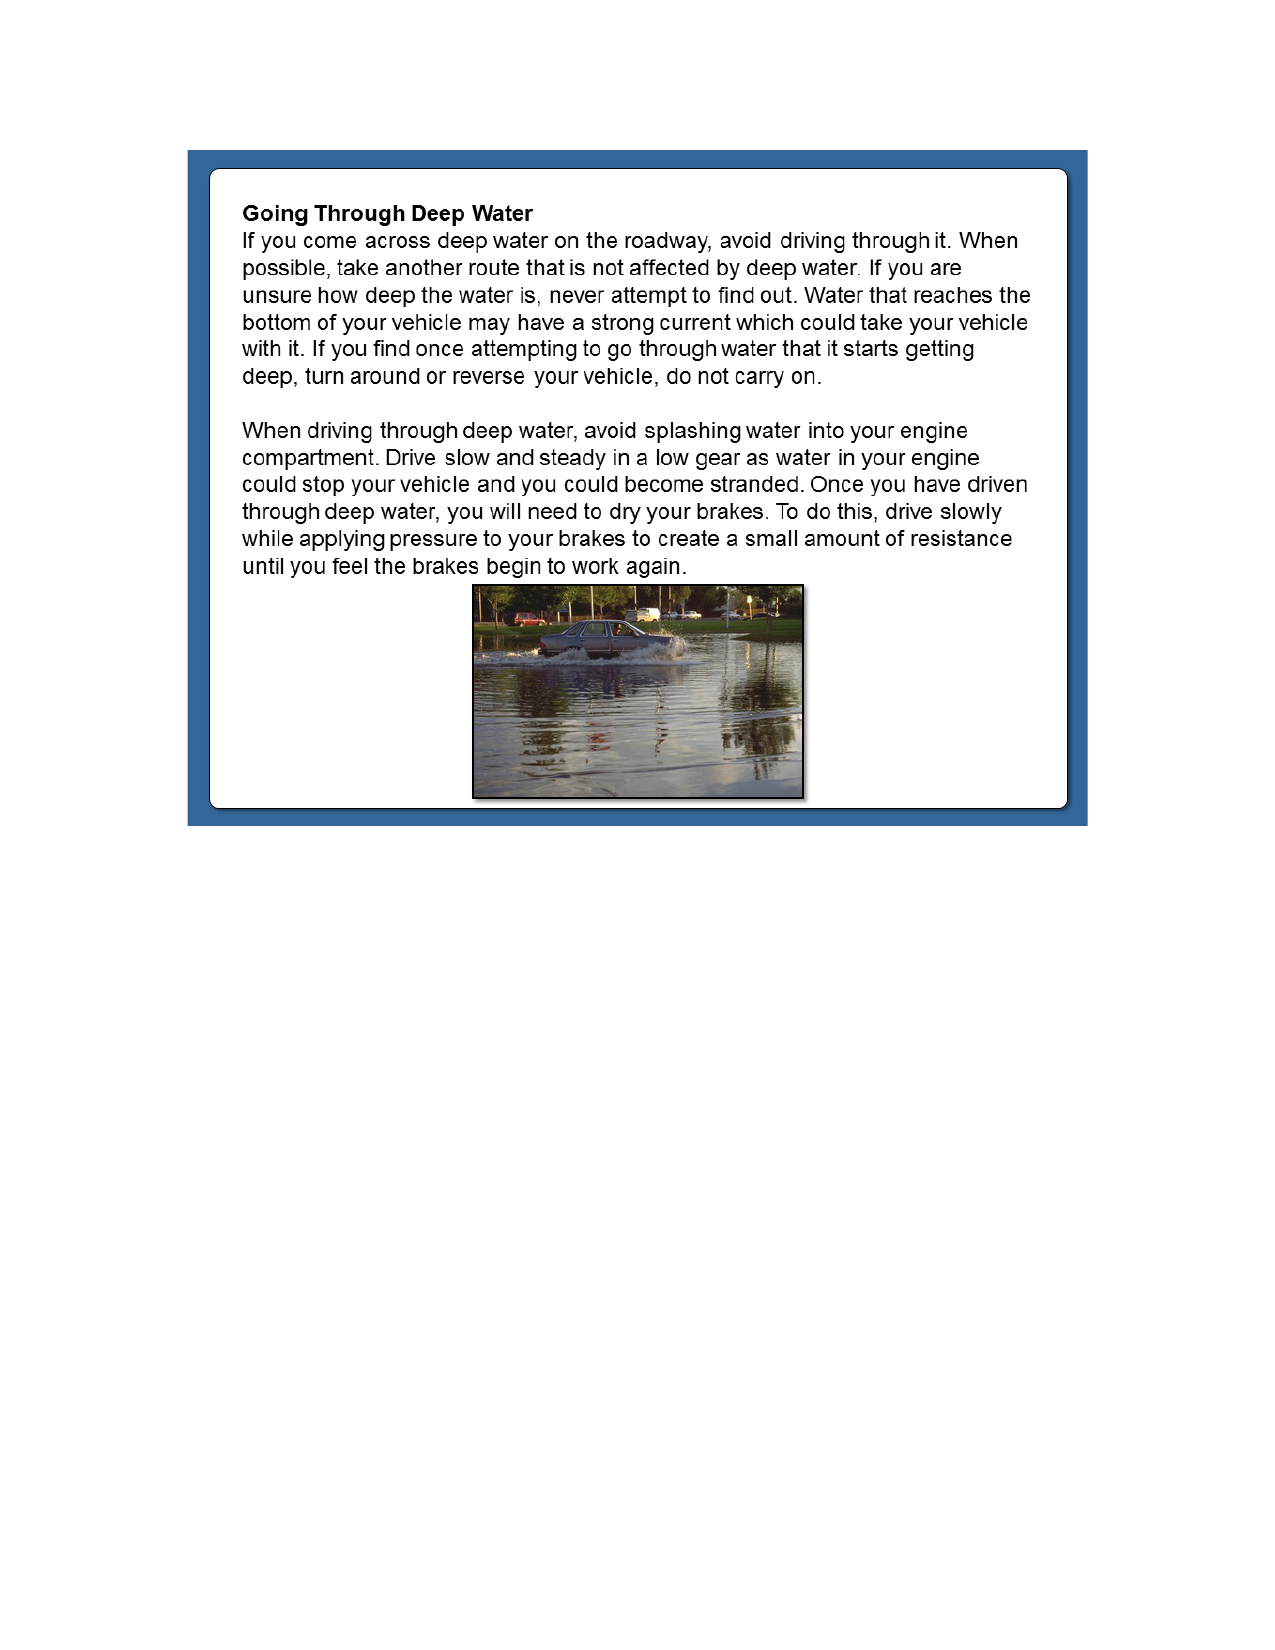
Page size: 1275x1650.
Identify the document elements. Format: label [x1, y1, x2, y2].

picture [187, 150, 1088, 826]
